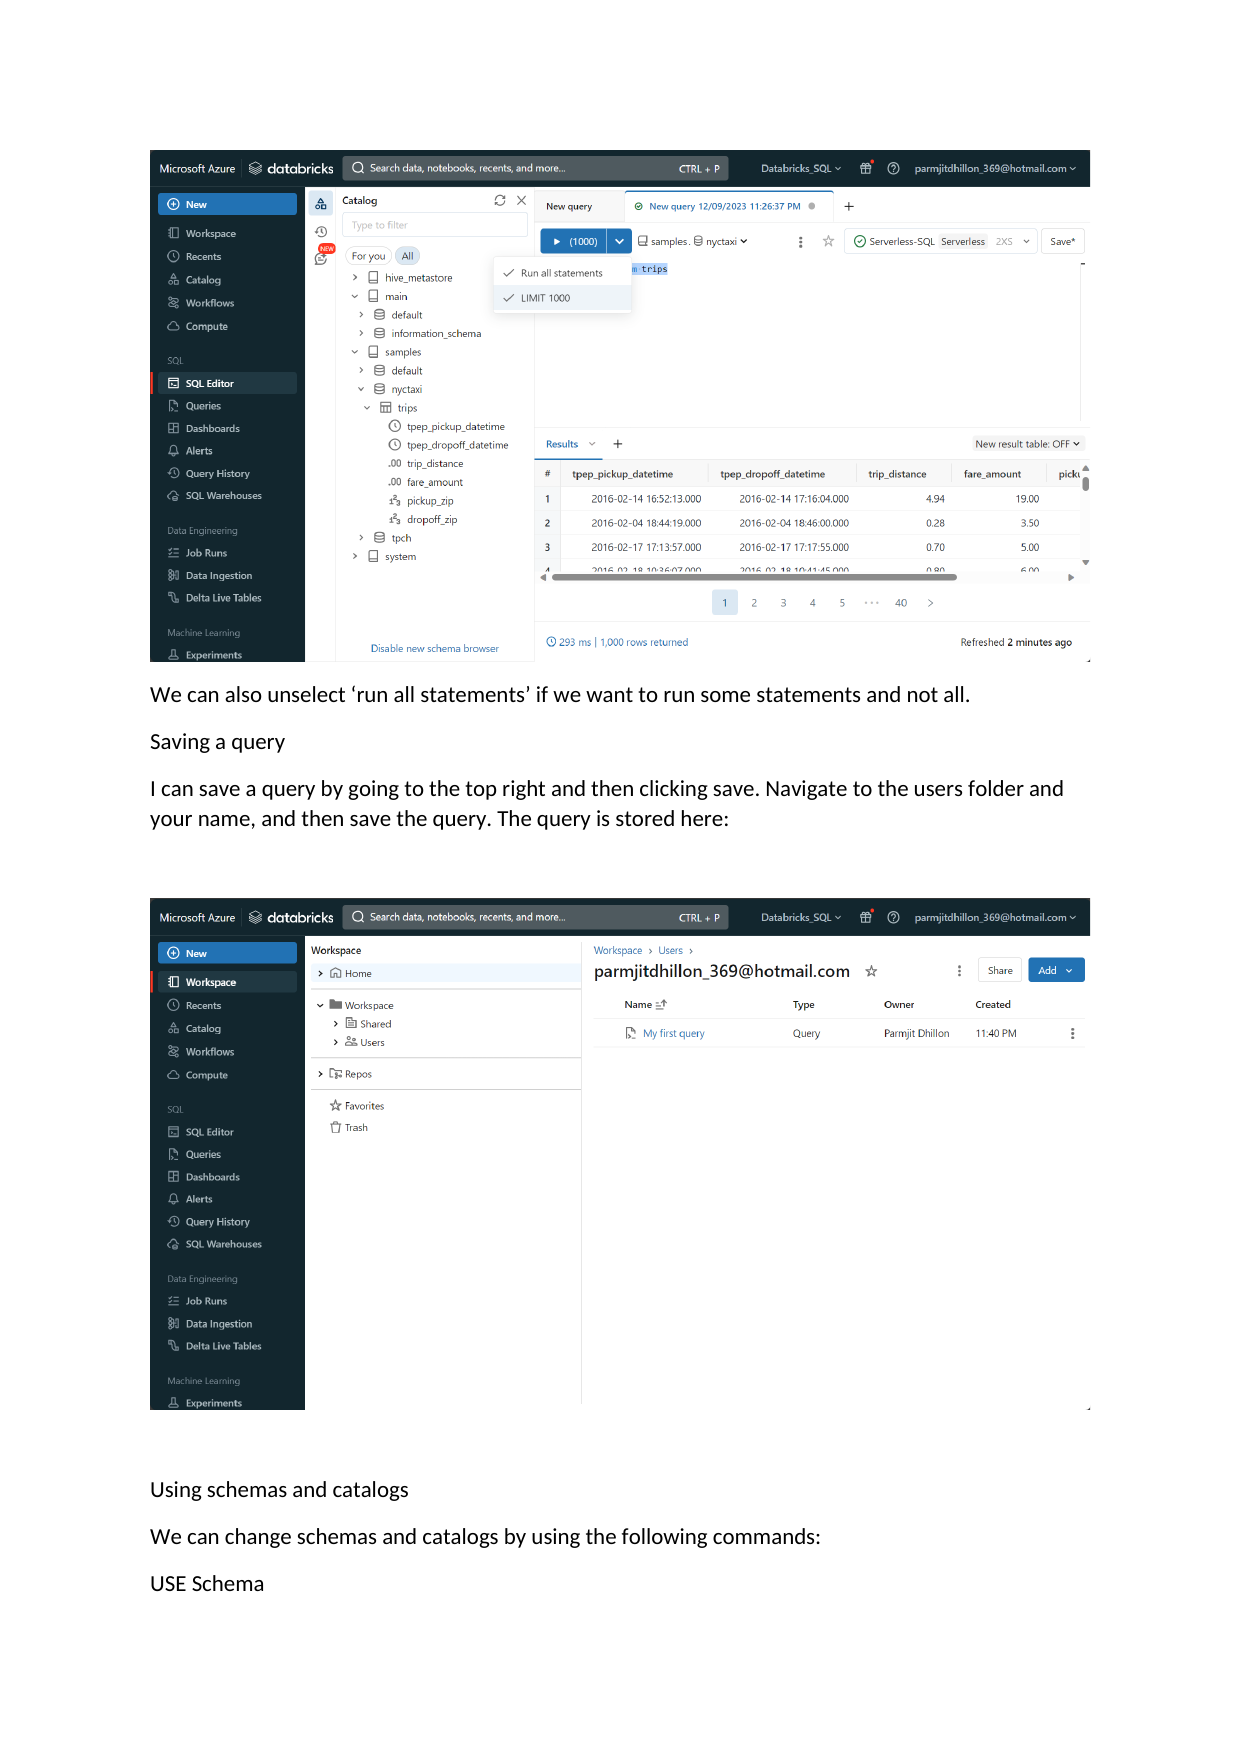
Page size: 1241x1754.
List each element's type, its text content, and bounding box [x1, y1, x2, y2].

picture [150, 150, 1091, 662]
picture [150, 898, 1091, 1410]
text We can also unselect ‘run all statements’ if we want to run some statements and not all. [150, 680, 1090, 708]
text We can change schemas and catalogs by using the following commands: [150, 1522, 1090, 1550]
text Using schemas and catalogs [150, 1475, 1090, 1503]
text USE Schema [150, 1569, 1090, 1597]
text I can save a query by going to the top right and then clicking save. Navigate to the users folder and your name, and then save the query. The query is stored here: [150, 774, 1090, 832]
text Saving a query [150, 727, 1090, 755]
